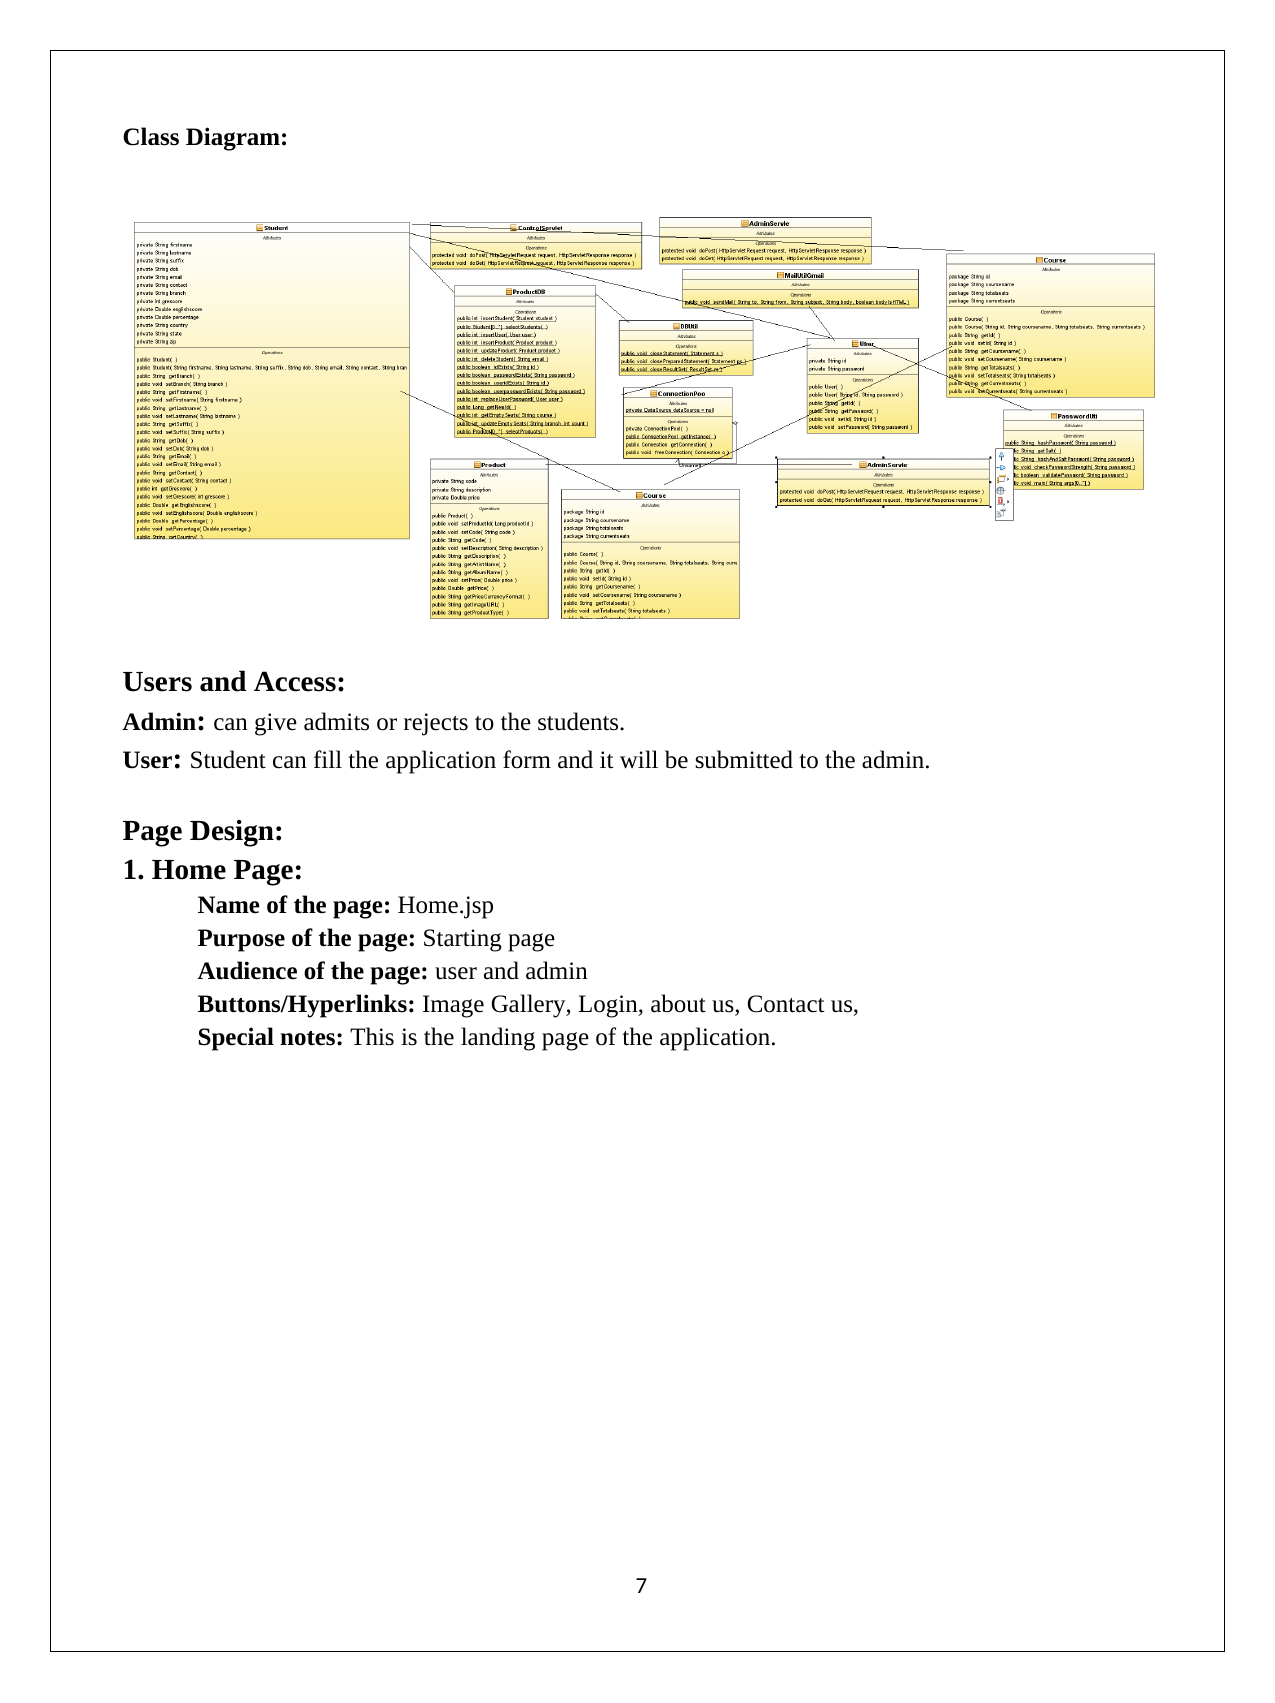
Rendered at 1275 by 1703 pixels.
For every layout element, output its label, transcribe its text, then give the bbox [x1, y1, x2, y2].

text Name of the page: Home.jsp [197, 890, 1160, 919]
text Admin: can give admits or rejects to the students. [122, 703, 1160, 737]
picture [122, 188, 1160, 661]
text 1. Home Page: [122, 852, 1160, 885]
text Page Design: [122, 813, 1160, 847]
text Buttons/Hyperlinks: Image Gallery, Login, about us, Contact us, [197, 989, 1160, 1018]
text Audience of the page: user and admin [197, 956, 1160, 985]
text Users and Access: [122, 664, 1160, 698]
text User: Student can fill the application form and it will be submitted to the admin. [122, 742, 1160, 775]
text Special notes: This is the landing page of the application. [197, 1022, 1160, 1051]
text Purpose of the page: Starting page [197, 923, 1160, 952]
text Class Diagram: [122, 122, 1160, 151]
